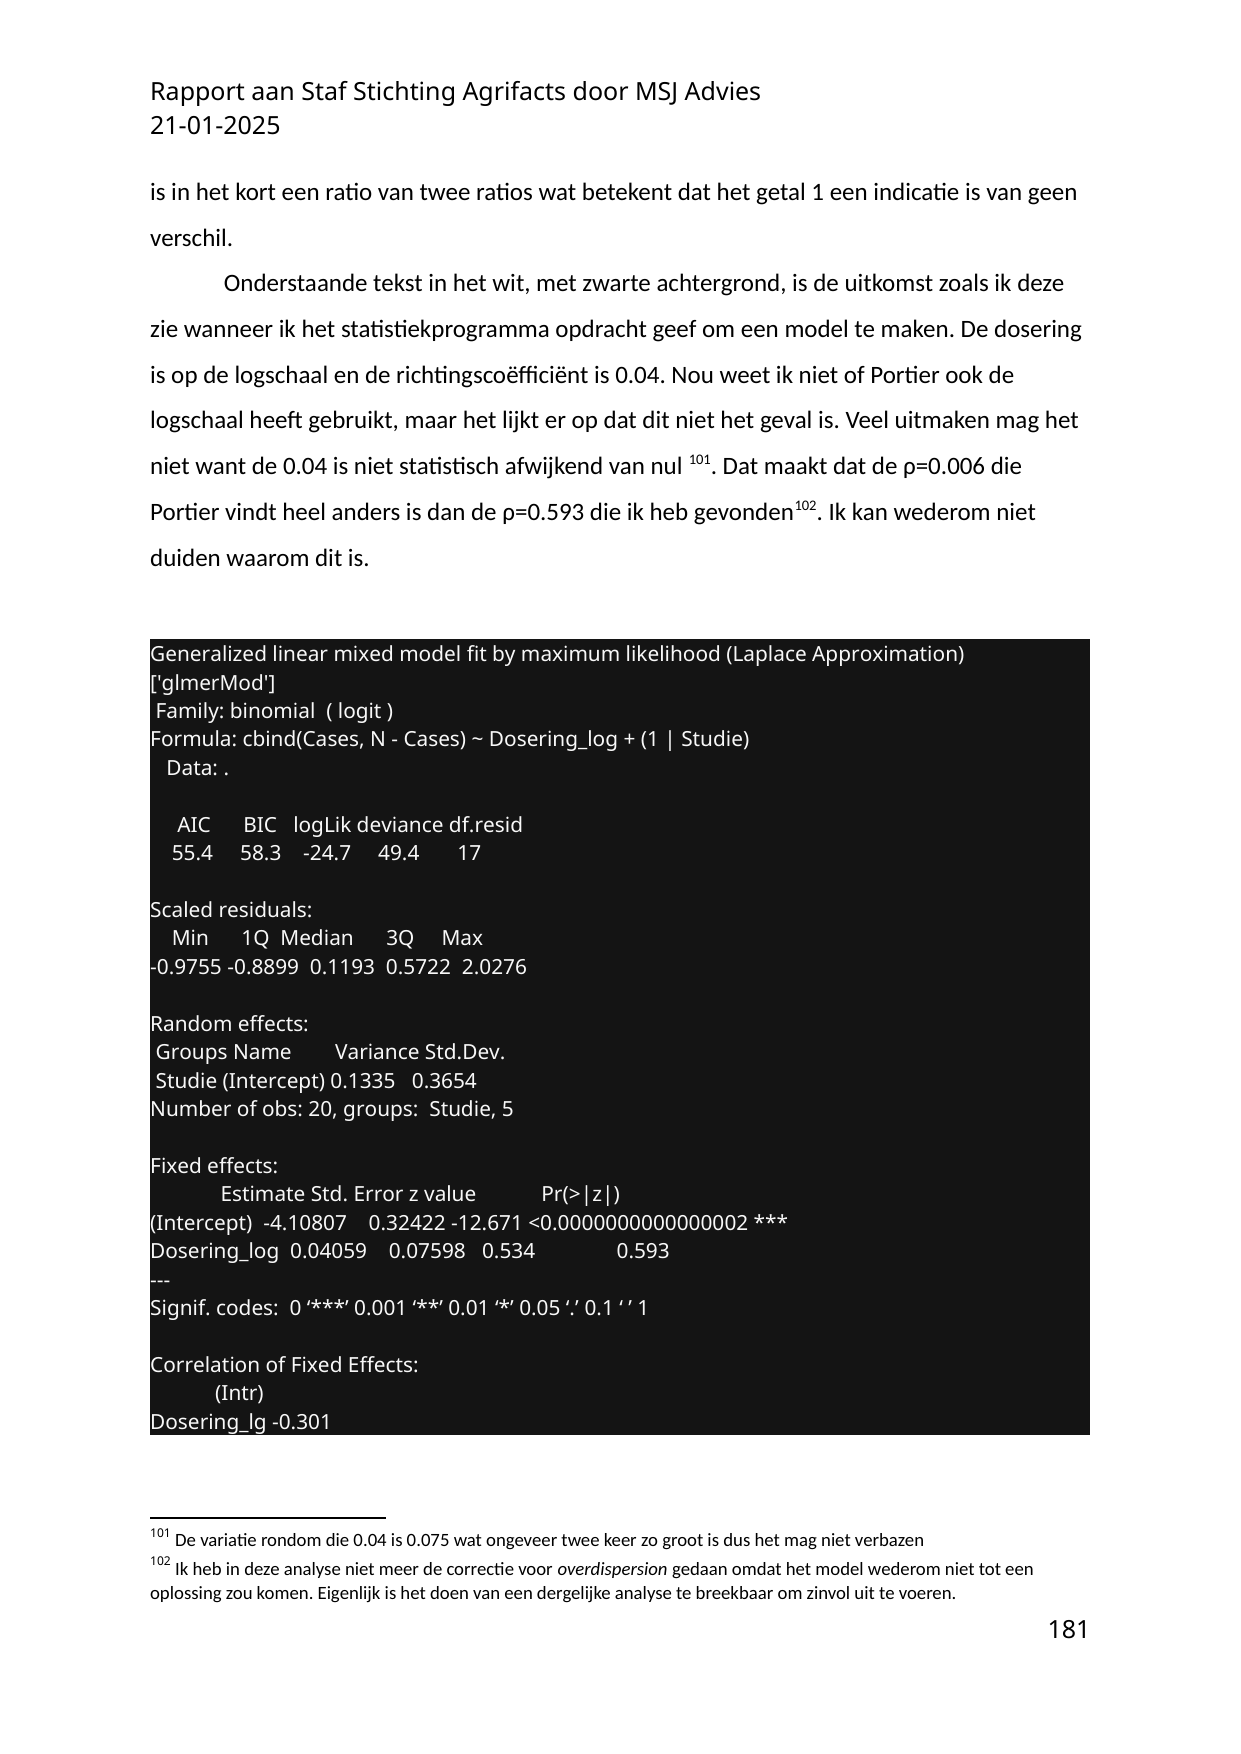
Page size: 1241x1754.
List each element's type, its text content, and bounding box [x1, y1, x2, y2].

text Number of obs: 20, groups: Studie, 5 [150, 1094, 1090, 1123]
text Generalized linear mixed model fit by maximum likelihood (Laplace Approximation) ['glmerMod'] [150, 639, 1090, 696]
text (Intercept) -4.10807 0.32422 -12.671 <0.0000000000000002 *** [150, 1208, 1090, 1236]
text --- [150, 1265, 1090, 1293]
text Studie (Intercept) 0.1335 0.3654 [150, 1066, 1090, 1094]
text Fixed effects: [150, 1151, 1090, 1179]
text Formula: cbind(Cases, N - Cases) ~ Dosering_log + (1 | Studie) [150, 724, 1090, 753]
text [150, 176, 1090, 252]
text -0.9755 -0.8899 0.1193 0.5722 2.0276 [150, 952, 1090, 980]
text (Intr) [150, 1378, 1090, 1407]
text Correlation of Fixed Effects: [150, 1350, 1090, 1378]
text AIC BIC logLik deviance df.resid [150, 810, 1090, 838]
text Data: . [150, 753, 1090, 781]
text Groups Name Variance Std.Dev. [150, 1037, 1090, 1066]
text Signif. codes: 0 ‘***’ 0.001 ‘**’ 0.01 ‘*’ 0.05 ‘.’ 0.1 ‘ ’ 1 [150, 1293, 1090, 1322]
text Random effects: [150, 1009, 1090, 1037]
text Min 1Q Median 3Q Max [150, 923, 1090, 952]
text 55.4 58.3 -24.7 49.4 17 [150, 838, 1090, 867]
text Dosering_lg -0.301 [150, 1407, 1090, 1435]
text Estimate Std. Error z value Pr(>|z|) [150, 1179, 1090, 1208]
text Scaled residuals: [150, 895, 1090, 923]
text Family: binomial ( logit ) [150, 696, 1090, 724]
text Dosering_log 0.04059 0.07598 0.534 0.593 [150, 1236, 1090, 1265]
text Onderstaande tekst in het wit, met zwarte achtergrond, is de uitkomst zoals ik deze zie wanneer ik het statistiekprogramma opdracht geef om een model te maken. De dosering is op de logschaal en de richtingscoëfficiënt is 0.04. Nou weet ik niet of Portier ook de logschaal heeft gebruikt, maar het lijkt er op dat dit niet het geval is. Veel uitmaken mag het niet want de 0.04 is niet statistisch afwijkend van nul . Dat maakt dat de ρ=0.006 die Portier vindt heel anders is dan de ρ=0.593 die ik heb gevonden. Ik kan wederom niet duiden waarom dit is. [150, 267, 1090, 572]
